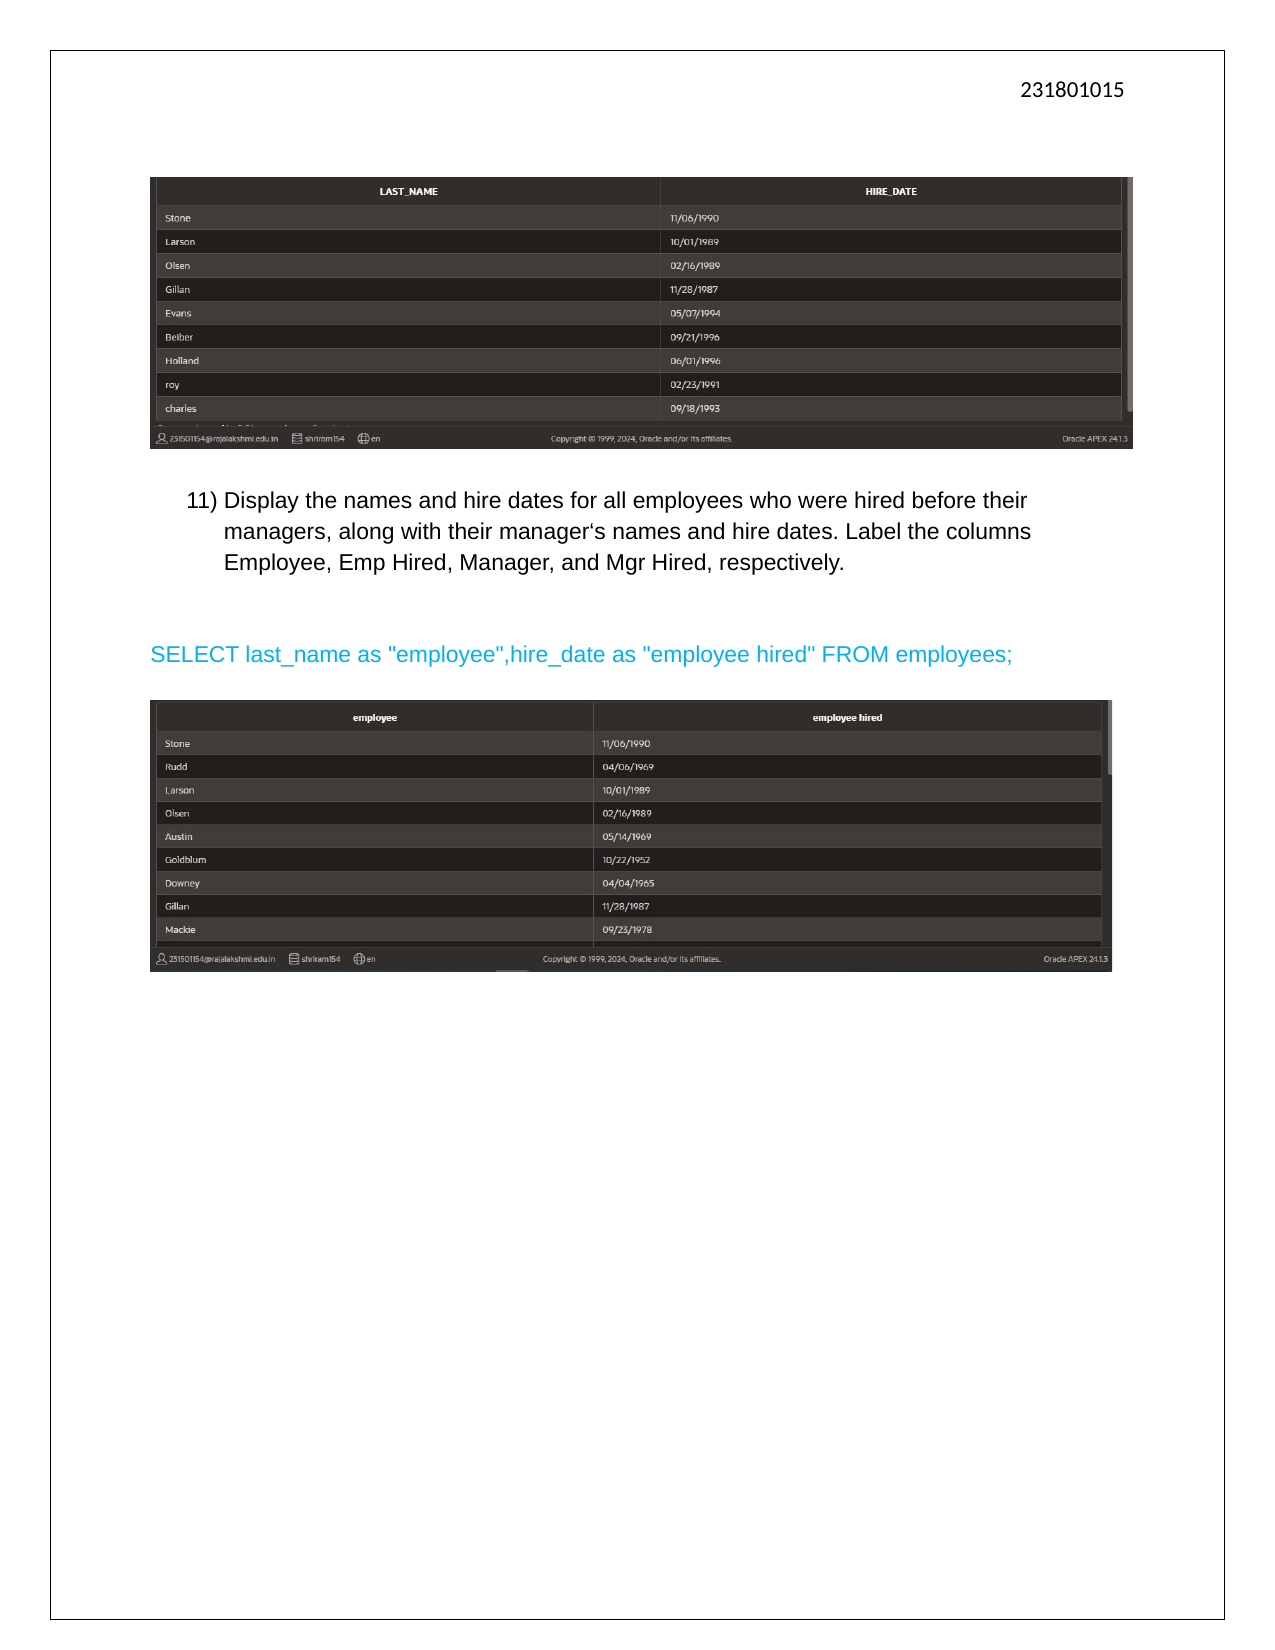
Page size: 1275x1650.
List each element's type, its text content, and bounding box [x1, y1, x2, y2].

picture [150, 700, 1113, 972]
list Display the names and hire dates for all employees who were hired before their managers, along with their manager‘s names and hire dates. Label the columns Employee, Emp Hired, Manager, and Mgr Hired, respectively. [186, 487, 1129, 575]
text SELECT last_name as "employee",hire_date as "employee hired" FROM employees; [150, 641, 1154, 667]
picture [150, 177, 1133, 449]
